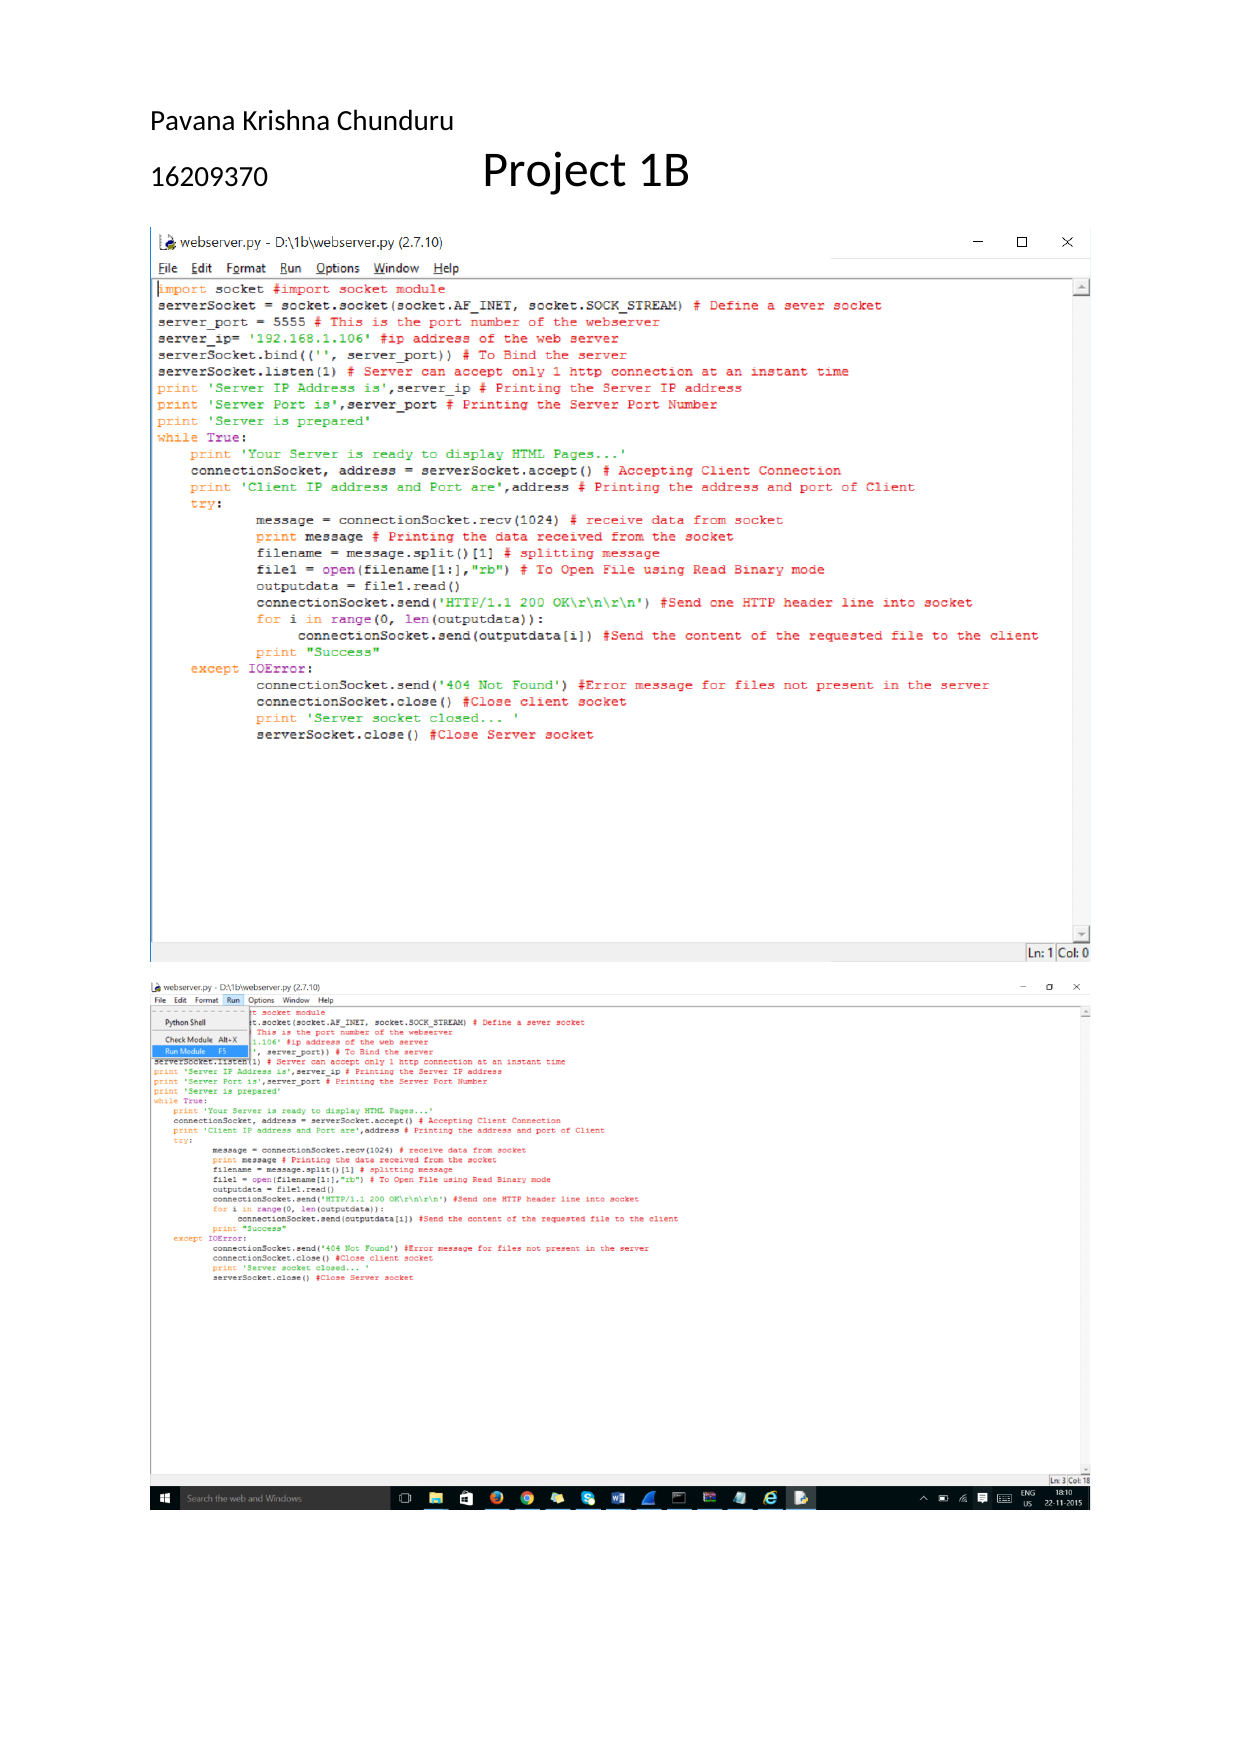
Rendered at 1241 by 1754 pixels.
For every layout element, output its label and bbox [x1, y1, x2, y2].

picture [150, 227, 1091, 962]
picture [150, 980, 1091, 1510]
